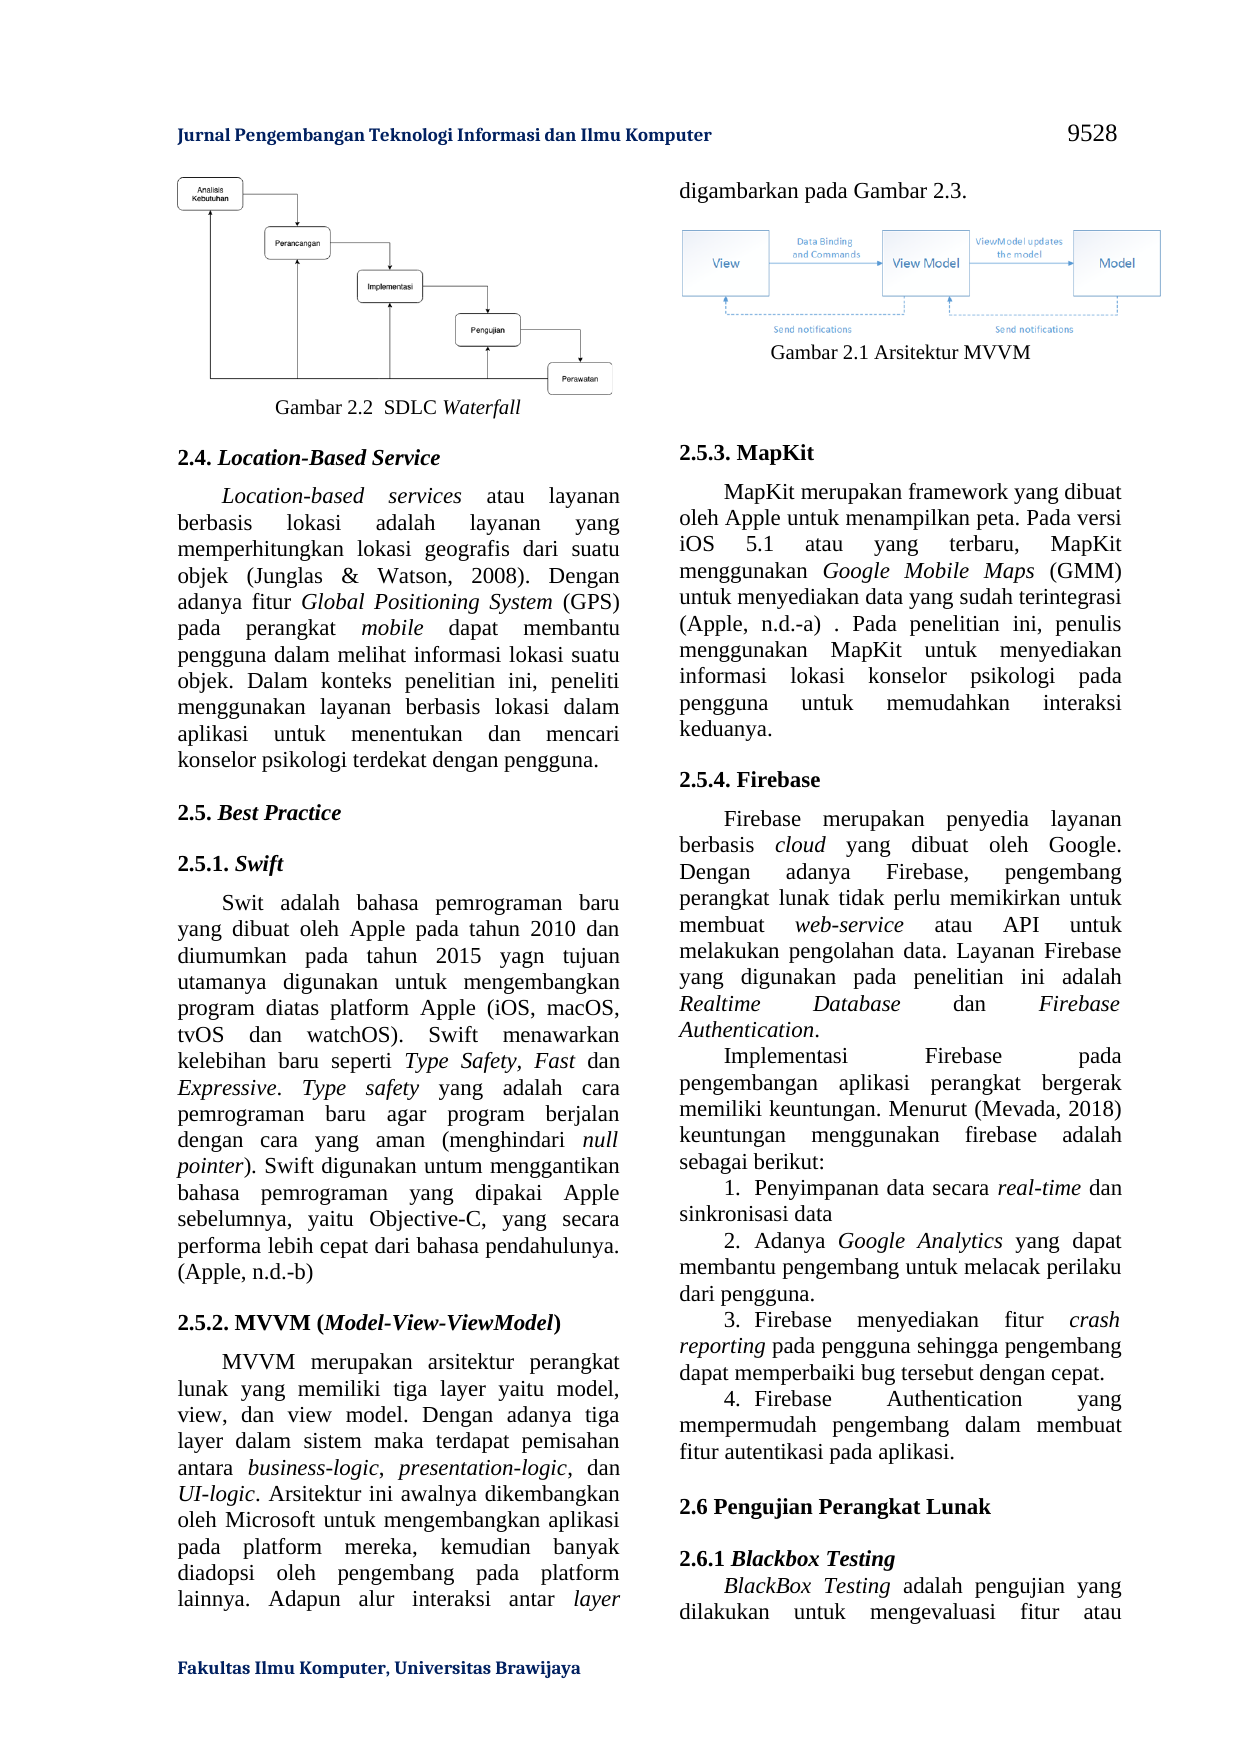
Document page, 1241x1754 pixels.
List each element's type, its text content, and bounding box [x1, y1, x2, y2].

picture [679, 230, 1163, 341]
text 2.6 Pengujian Perangkat Lunak [679, 1493, 1122, 1519]
text Location-based services atau layanan berbasis lokasi adalah layanan yang memperhitungkan lokasi geografis dari suatu objek (Junglas & Watson, 2008). Dengan adanya fitur Global Positioning System (GPS) pada perangkat mobile dapat membantu pengguna dalam melihat informasi lokasi suatu objek. Dalam konteks penelitian ini, peneliti menggunakan layanan berbasis lokasi dalam aplikasi untuk menentukan dan mencari konselor psikologi terdekat dengan pengguna. [177, 483, 620, 772]
text Implementasi Firebase pada pengembangan aplikasi perangkat bergerak memiliki keuntungan. Menurut (Mevada, 2018) keuntungan menggunakan firebase adalah sebagai berikut: [679, 1042, 1122, 1174]
text 2.6.1 Blackbox Testing [679, 1546, 1122, 1572]
text 1. Penyimpanan data secara real-time dan sinkronisasi data [679, 1174, 1122, 1227]
subtitle 2.5.2. MVVM (Model-View-ViewModel) [177, 1309, 620, 1336]
subtitle 2.5.4. Firebase [679, 766, 1122, 793]
subtitle 2.5.1. Swift [177, 850, 620, 877]
text 3. Firebase menyediakan fitur crash reporting pada pengguna sehingga pengembang dapat memperbaiki bug tersebut dengan cepat. [679, 1306, 1122, 1385]
text Firebase merupakan penyedia layanan berbasis cloud yang dibuat oleh Google. Dengan adanya Firebase, pengembang perangkat lunak tidak perlu memikirkan untuk membuat web-service atau API untuk melakukan pengolahan data. Layanan Firebase yang digunakan pada penelitian ini adalah Realtime Database dan Firebase Authentication. [679, 805, 1122, 1042]
text MapKit merupakan framework yang dibuat oleh Apple untuk menampilkan peta. Pada versi iOS 5.1 atau yang terbaru, MapKit menggunakan Google Mobile Maps (GMM) untuk menyediakan data yang sudah terintegrasi (Apple, n.d.-a) . Pada penelitian ini, penulis menggunakan MapKit untuk menyediakan informasi lokasi konselor psikologi pada pengguna untuk memudahkan interaksi keduanya. [679, 478, 1122, 741]
text Gambar 2.2 SDLC Waterfall [177, 395, 620, 419]
text Swit adalah bahasa pemrograman baru yang dibuat oleh Apple pada tahun 2010 dan diumumkan pada tahun 2015 yagn tujuan utamanya digunakan untuk mengembangkan program diatas platform Apple (iOS, macOS, tvOS dan watchOS). Swift menawarkan kelebihan baru seperti Type Safety, Fast dan Expressive. Type safety yang adalah cara pemrograman baru agar program berjalan dengan cara yang aman (menghindari null pointer). Swift digunakan untum menggantikan bahasa pemrograman yang dipakai Apple sebelumnya, yaitu Objective-C, yang secara performa lebih cepat dari bahasa pendahulunya. (Apple, n.d.-b) [177, 889, 620, 1284]
text 2. Adanya Google Analytics yang dapat membantu pengembang untuk melacak perilaku dari pengguna. [679, 1227, 1122, 1306]
subtitle 2.5.3. MapKit [679, 439, 1122, 465]
subtitle 2.4. Location-Based Service [177, 444, 620, 470]
text 2.5. Best Practice [177, 799, 620, 825]
picture [177, 177, 613, 395]
text MVVM merupakan arsitektur perangkat lunak yang memiliki tiga layer yaitu model, view, dan view model. Dengan adanya tiga layer dalam sistem maka terdapat pemisahan antara business-logic, presentation-logic, dan UI-logic. Arsitektur ini awalnya dikembangkan oleh Microsoft untuk mengembangkan aplikasi pada platform mereka, kemudian banyak diadopsi oleh pengembang pada platform lainnya. Adapun alur interaksi antar layer digambarkan pada Gambar 2.3. [177, 1348, 620, 1612]
text 4. Firebase Authentication yang mempermudah pengembang dalam membuat fitur autentikasi pada aplikasi. [679, 1385, 1122, 1464]
